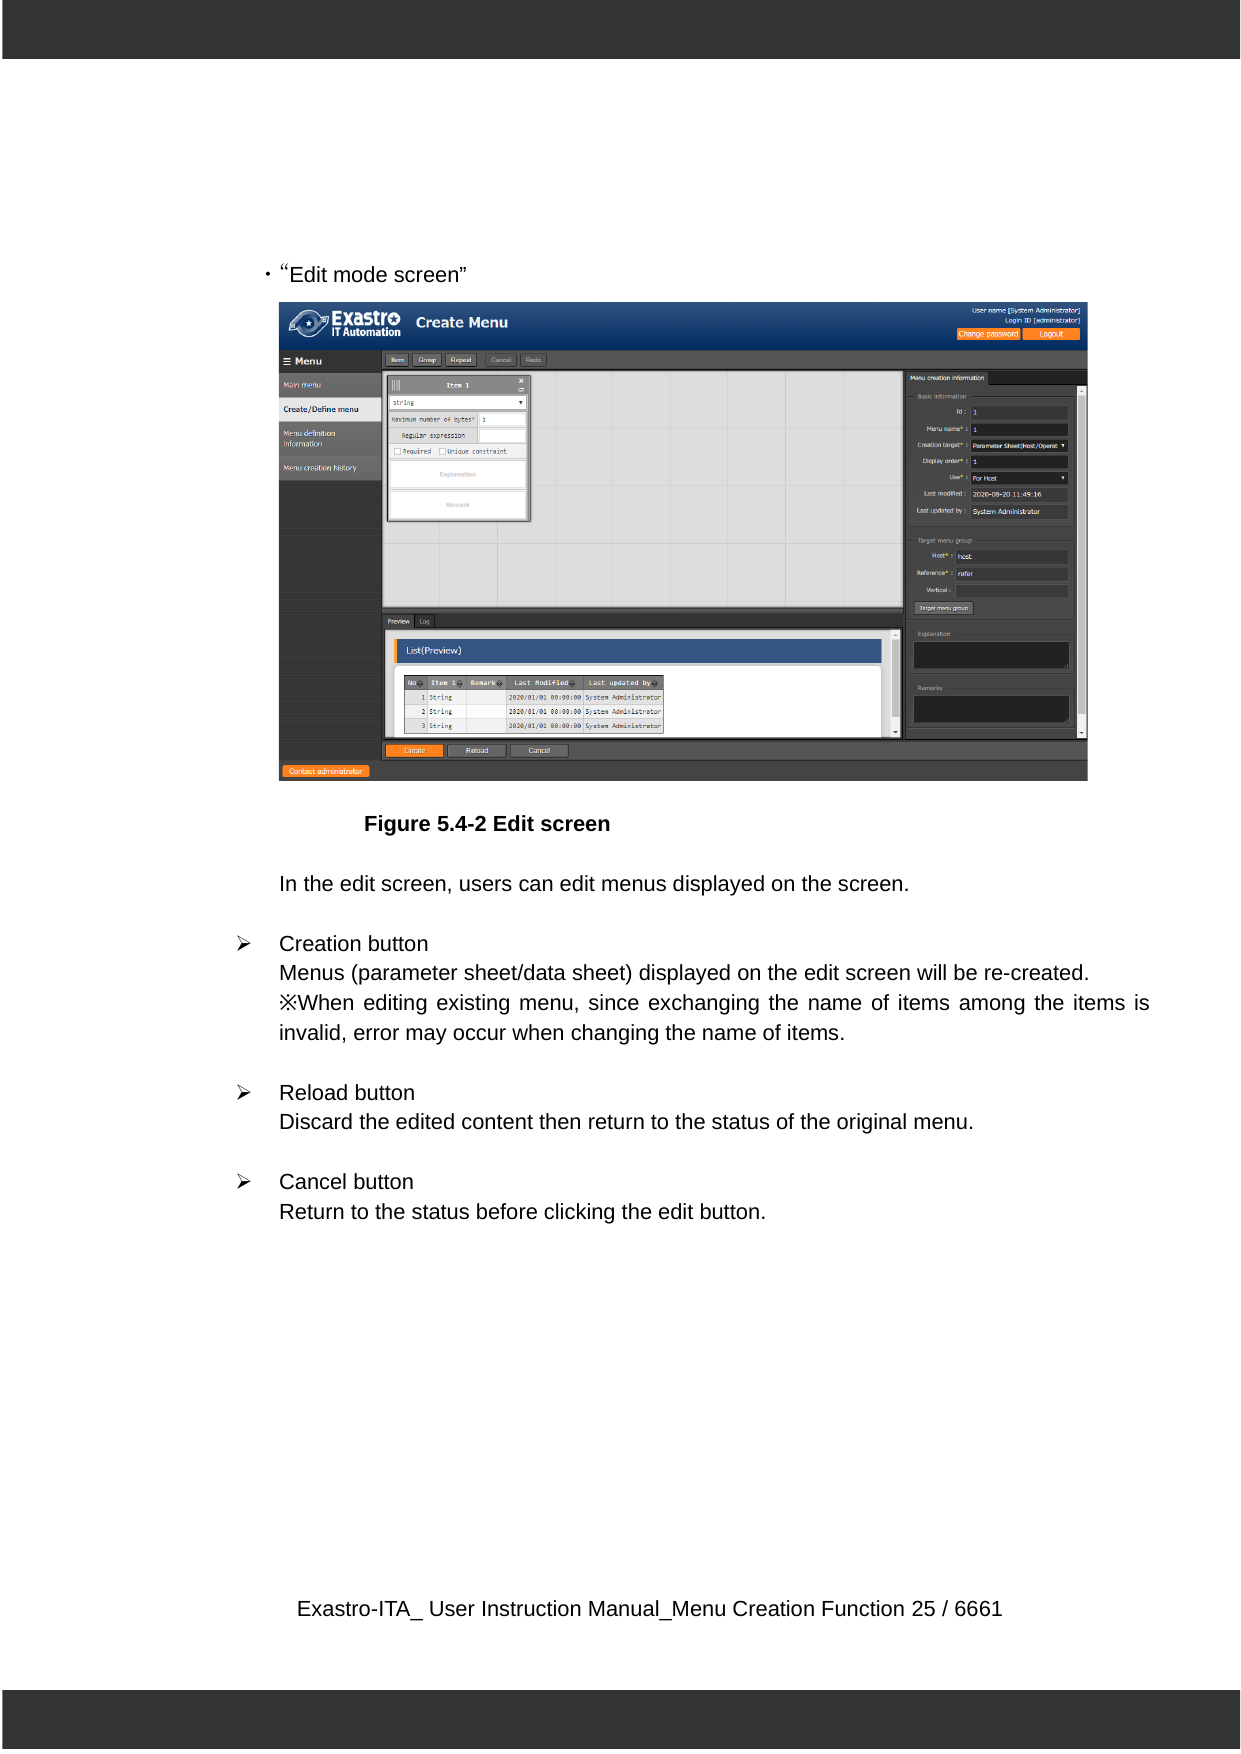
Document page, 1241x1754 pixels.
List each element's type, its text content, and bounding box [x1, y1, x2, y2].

list ※When editing existing menu, since exchanging the name of items among the items is invalid, error may occur when changing the name of items. [279, 988, 1152, 1047]
list Creation button [235, 928, 1152, 958]
list Discard the edited content then return to the status of the original menu. [279, 1107, 1152, 1137]
list In the edit screen, users can edit menus displayed on the screen. [279, 869, 1152, 898]
list Cancel button [235, 1167, 1152, 1196]
picture [2, 1690, 1241, 1749]
list Menus (parameter sheet/data sheet) displayed on the edit screen will be re-created. [279, 958, 1152, 988]
text ・“Edit mode screen” [148, 243, 1152, 303]
picture [278, 302, 1088, 781]
picture [2, 0, 1241, 59]
list Reload button [235, 1077, 1152, 1107]
list Figure 5.4-2 Edit screen [279, 809, 1152, 839]
list Return to the status before clicking the edit button. [279, 1196, 1152, 1226]
